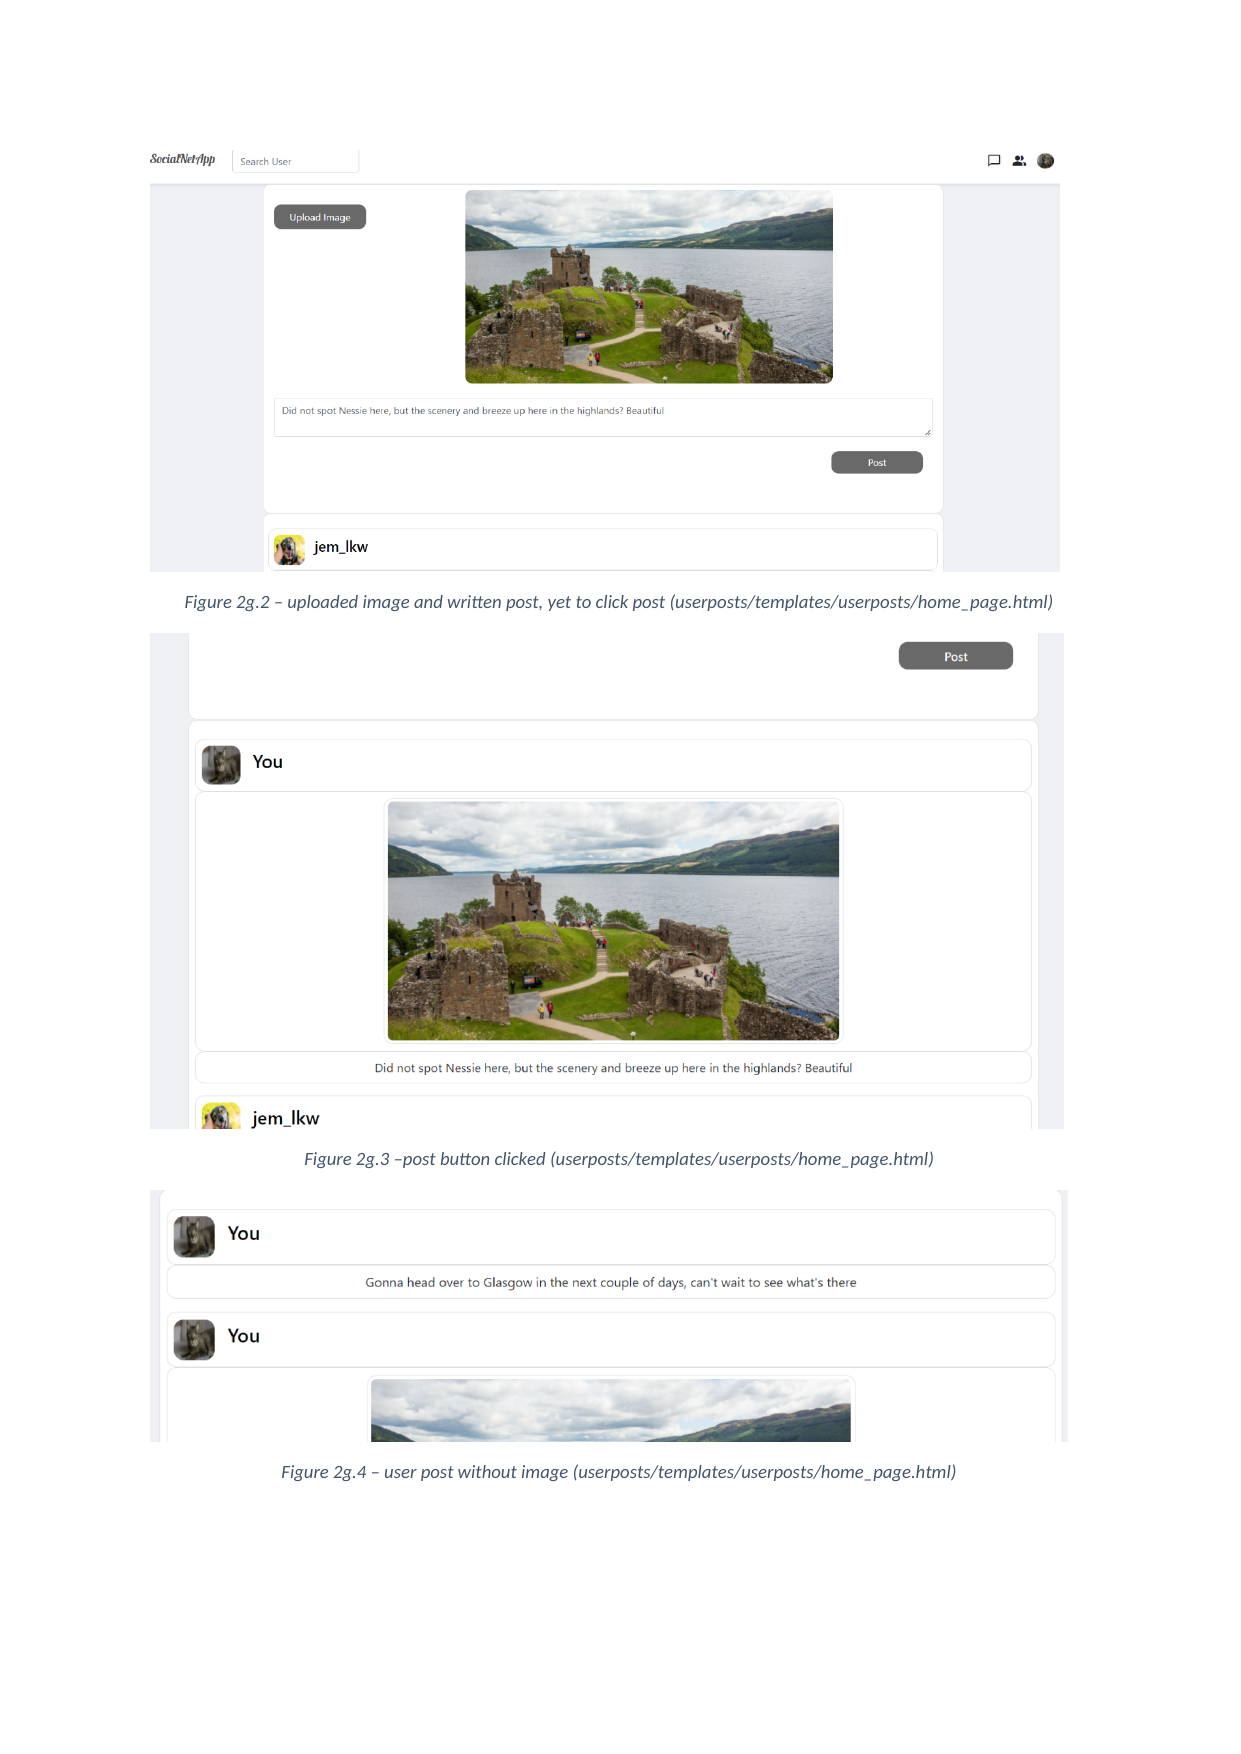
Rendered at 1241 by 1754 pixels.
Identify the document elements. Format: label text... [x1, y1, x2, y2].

text Figure 2g.3 –post button clicked (userposts/templates/userposts/home_page.html) [150, 1147, 1090, 1170]
text Figure 2g.2 – uploaded image and written post, yet to click post (userposts/templates/userposts/home_page.html) [150, 590, 1090, 613]
picture [150, 150, 1060, 572]
picture [150, 633, 1064, 1129]
picture [150, 1190, 1068, 1442]
text Figure 2g.4 – user post without image (userposts/templates/userposts/home_page.html) [150, 1461, 1090, 1483]
